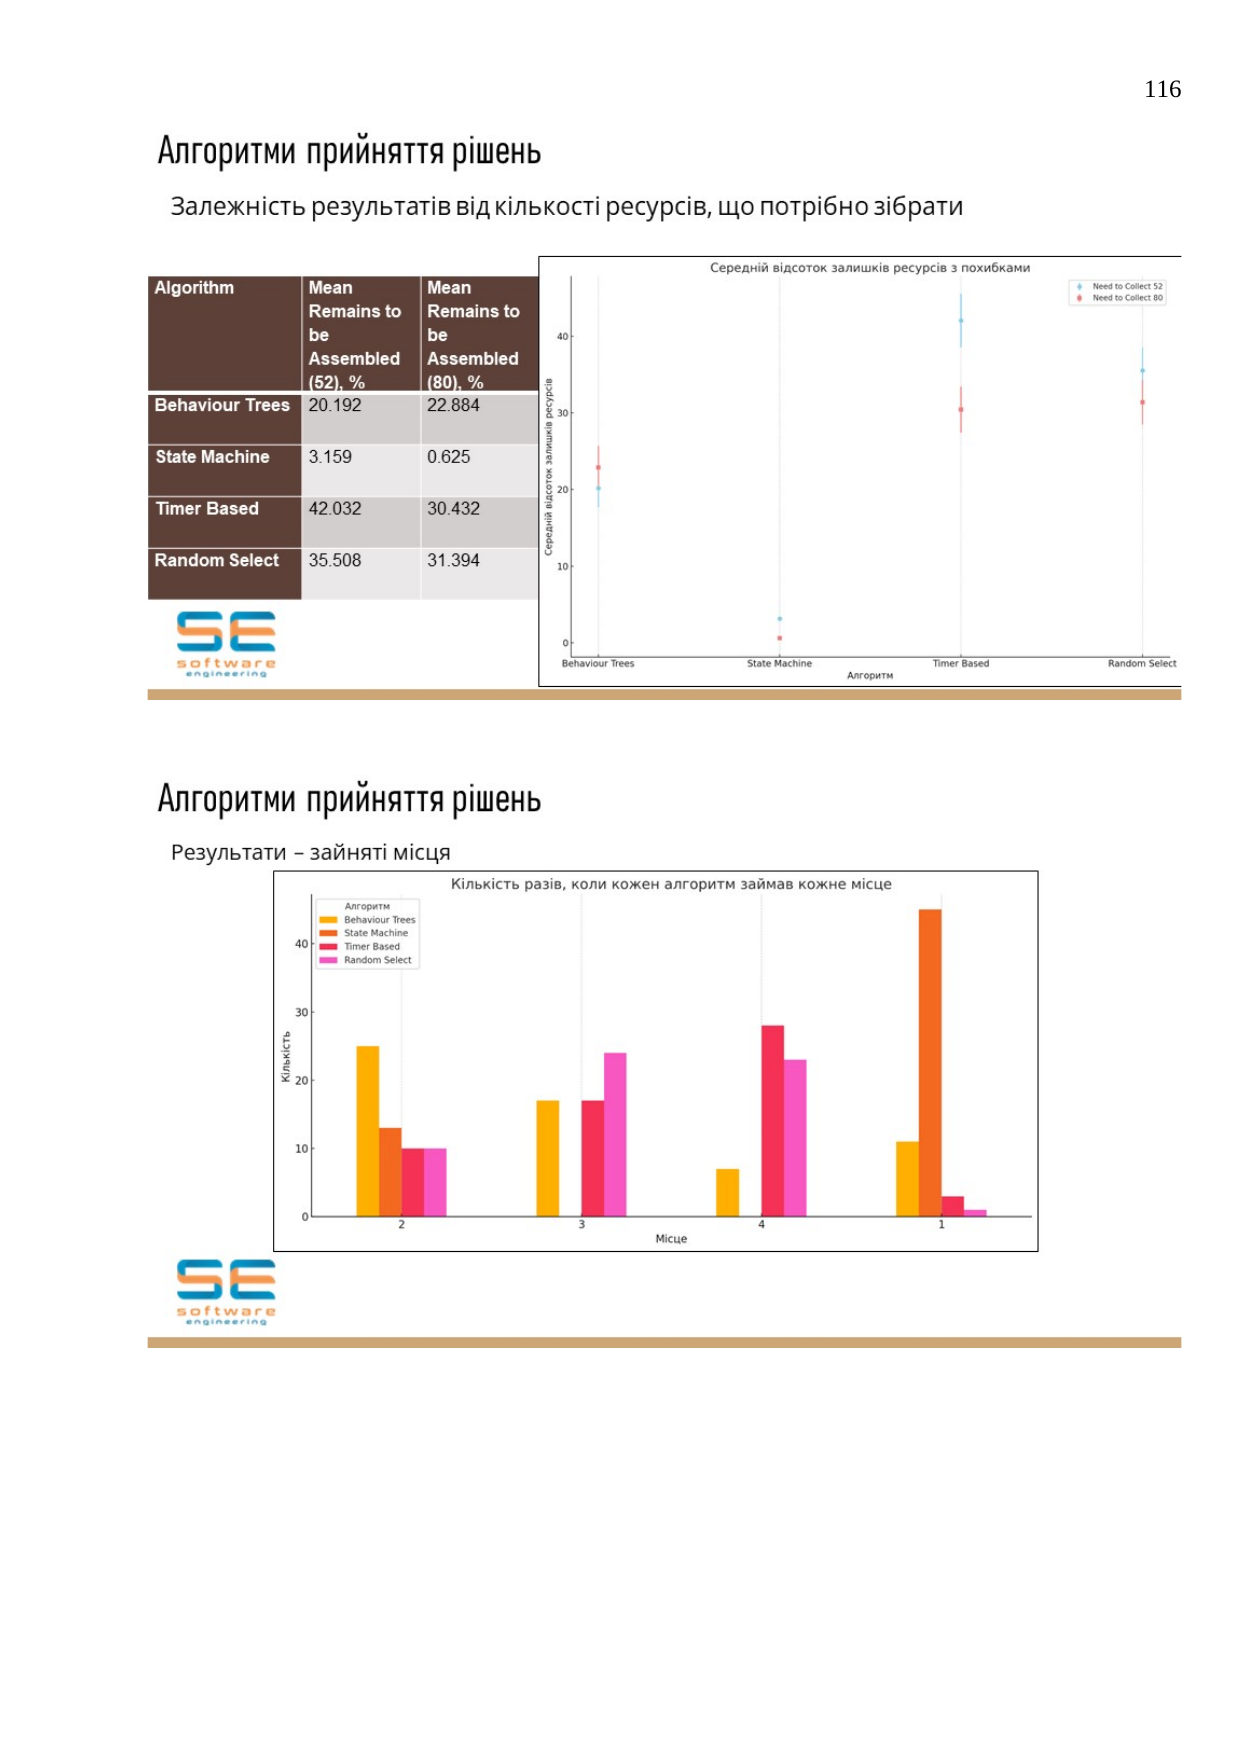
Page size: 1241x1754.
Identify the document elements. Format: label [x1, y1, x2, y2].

picture [147, 766, 1182, 1348]
picture [147, 118, 1182, 700]
